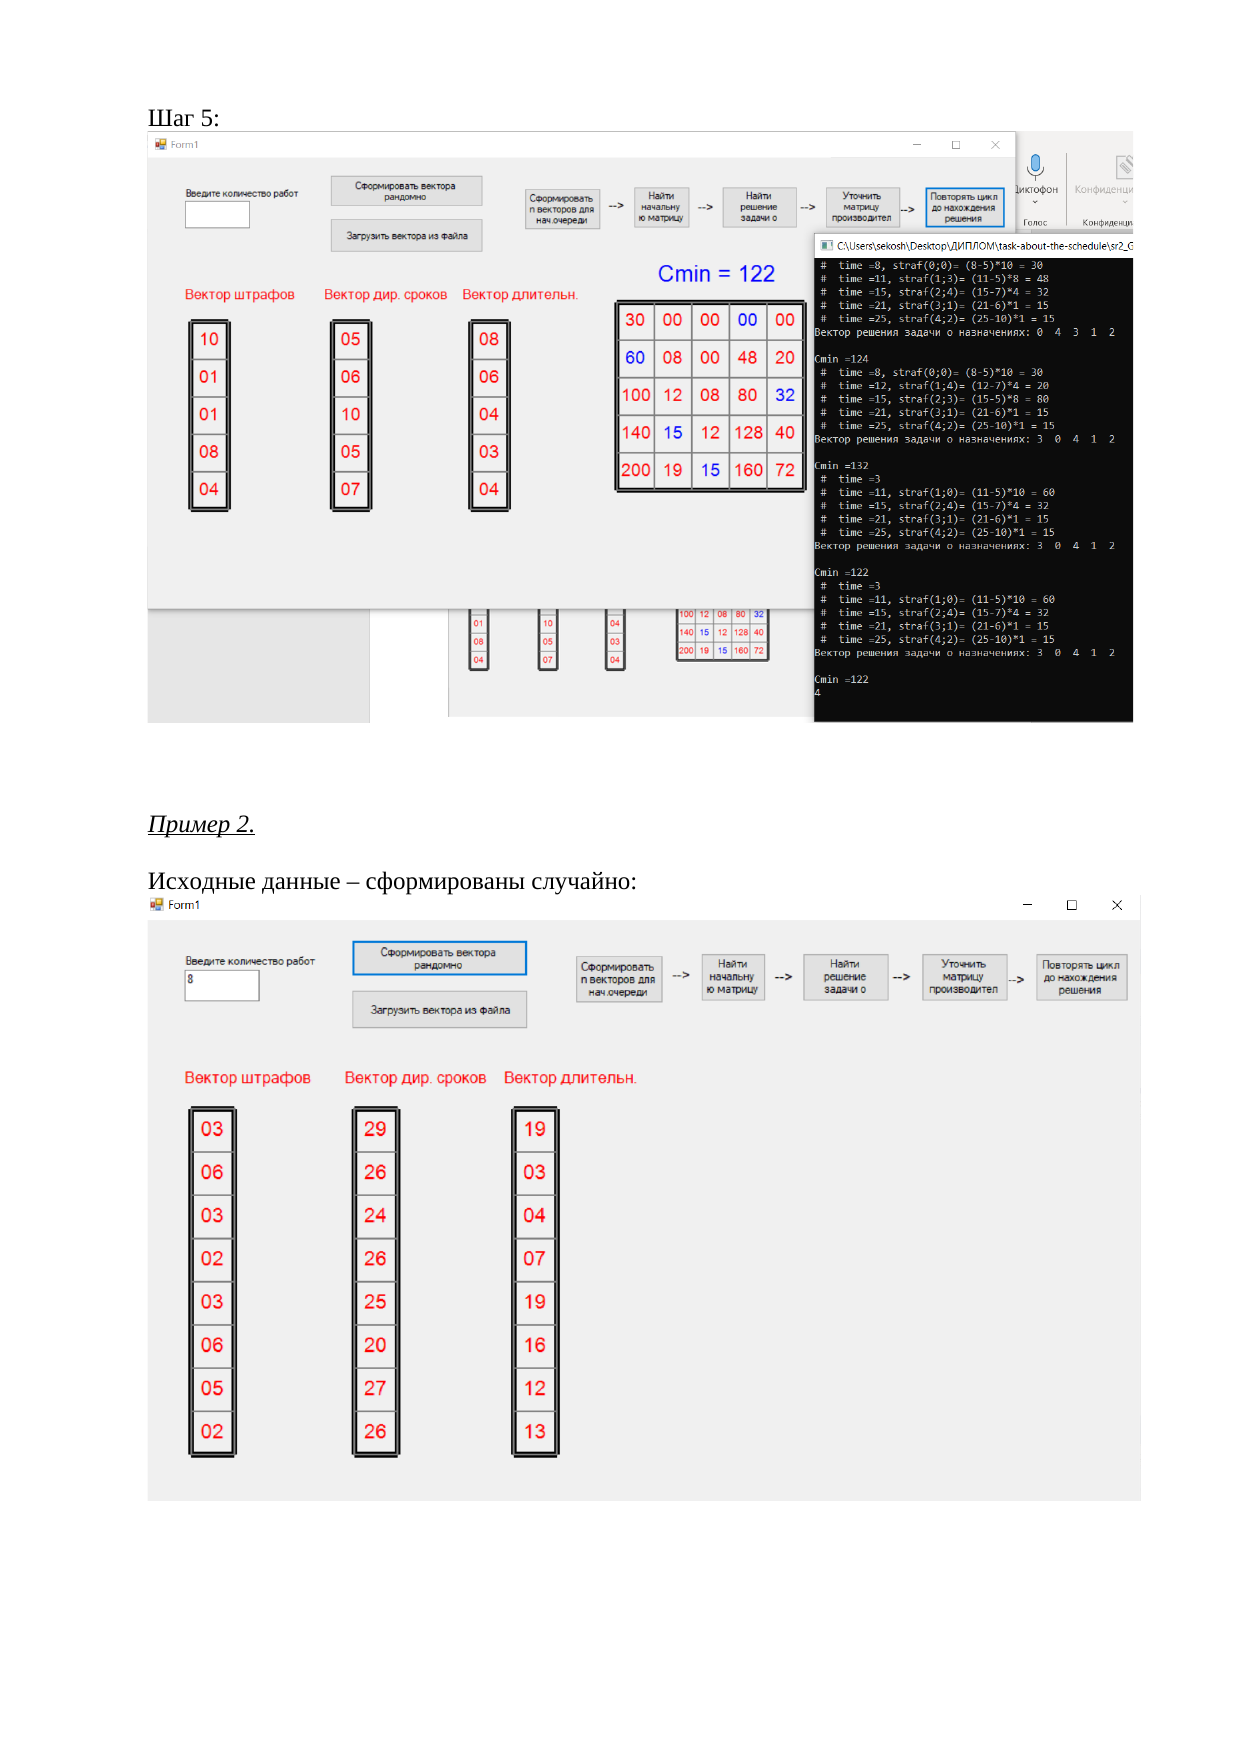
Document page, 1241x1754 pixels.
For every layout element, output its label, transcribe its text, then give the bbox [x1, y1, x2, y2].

text Пример 2. [148, 809, 1122, 838]
picture [147, 131, 1134, 723]
text Шаг 5: [148, 103, 1122, 131]
text Исходные данные – сформированы случайно: [148, 866, 1122, 895]
picture [147, 895, 1141, 1501]
